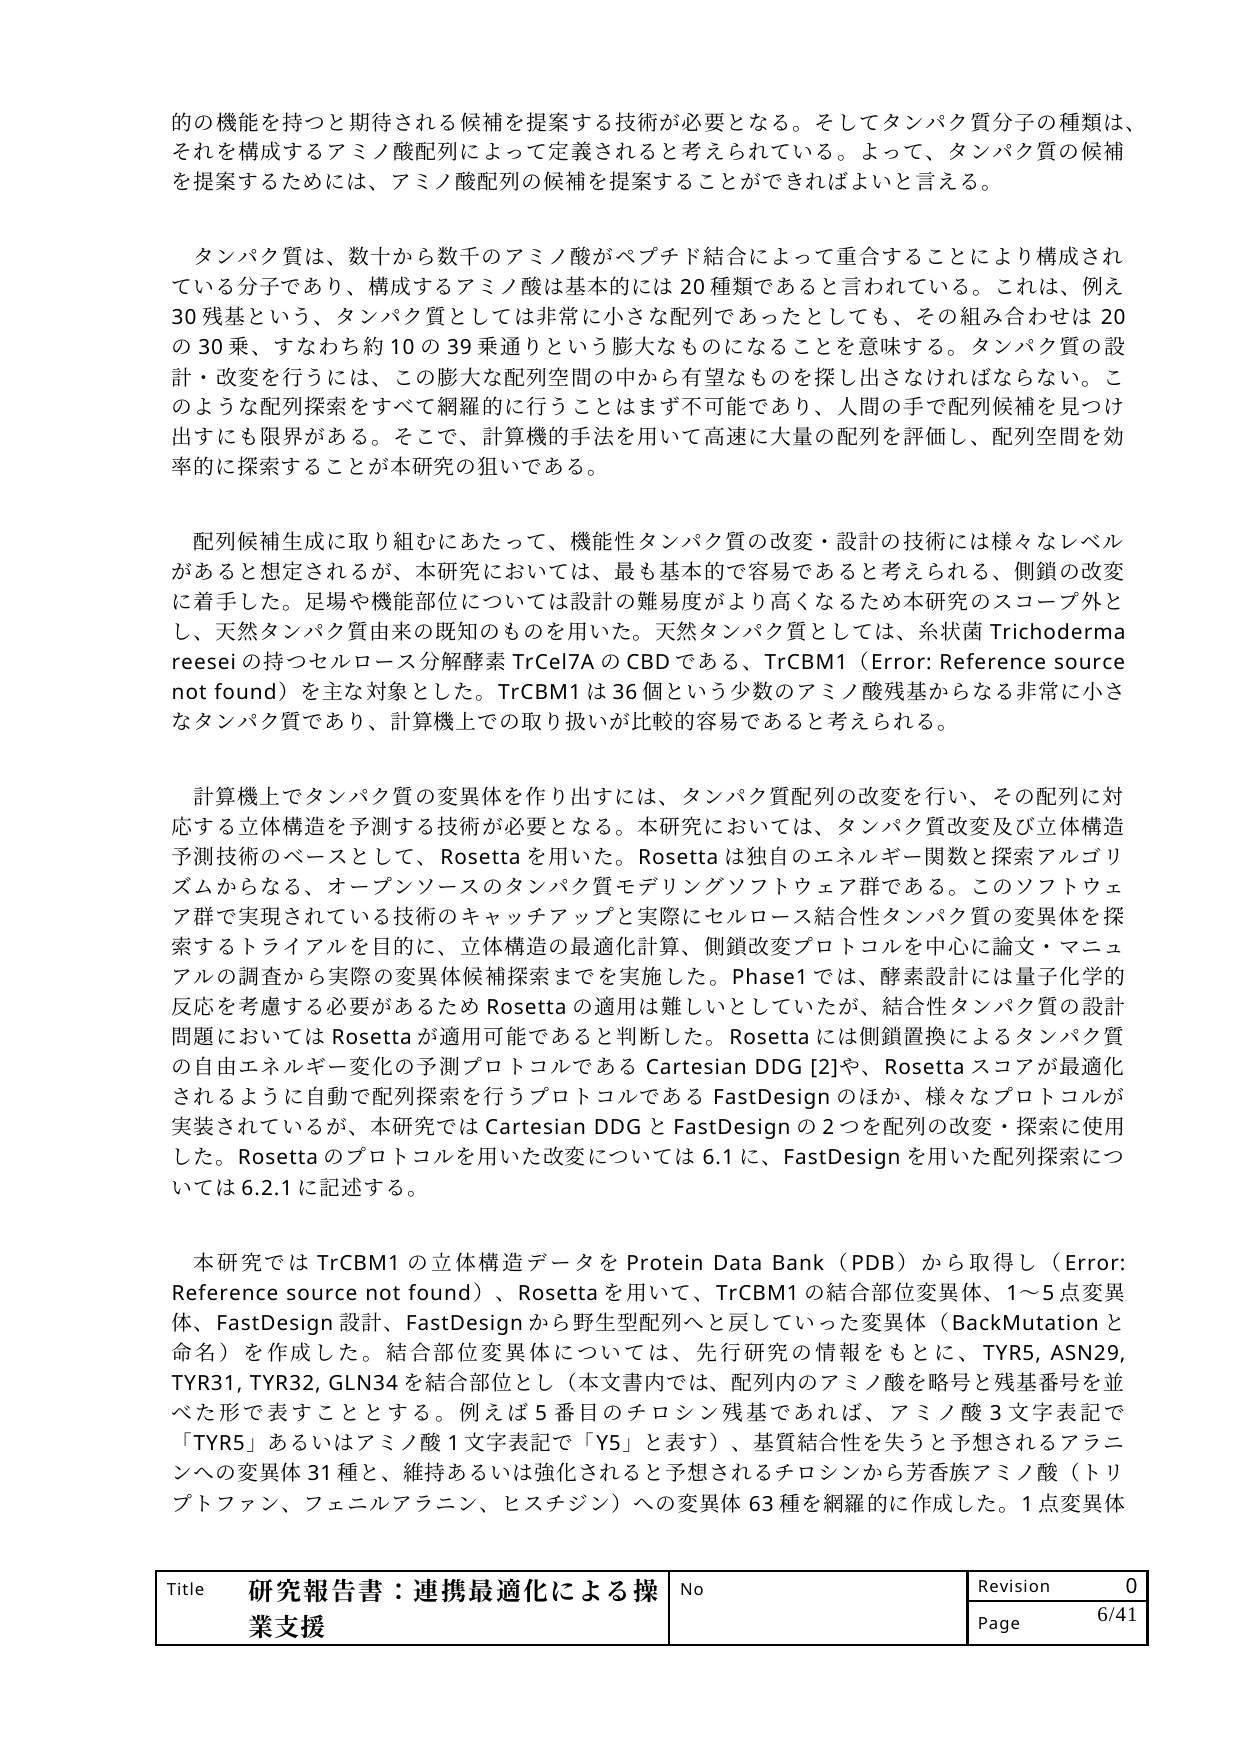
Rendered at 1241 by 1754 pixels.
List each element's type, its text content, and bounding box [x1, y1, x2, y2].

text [171, 1246, 1126, 1517]
text 計算機上でタンパク質の変異体を作り出すには、タンパク質配列の改変を行い、その配列に対応する立体構造を予測する技術が必要となる。本研究においては、タンパク質改変及び立体構造予測技術のベースとして、Rosettaを用いた。Rosettaは独自のエネルギー関数と探索アルゴリズムからなる、オープンソースのタンパク質モデリングソフトウェア群である。このソフトウェア群で実現されている技術のキャッチアップと実際にセルロース結合性タンパク質の変異体を探索するトライアルを目的に、立体構造の最適化計算、側鎖改変プロトコルを中心に論文・マニュアルの調査から実際の変異体候補探索までを実施した。Phase1では、酵素設計には量子化学的反応を考慮する必要があるためRosettaの適用は難しいとしていたが、結合性タンパク質の設計問題においてはRosettaが適用可能であると判断した。Rosettaには側鎖置換によるタンパク質の自由エネルギー変化の予測プロトコルであるCartesian DDGや、Rosettaスコアが最適化されるように自動で配列探索を行うプロトコルであるFastDesignのほか、様々なプロトコルが実装されているが、本研究ではCartesian DDGとFastDesignの2つを配列の改変・探索に使用した。Rosettaのプロトコルを用いた改変については6.1に、FastDesignを用いた配列探索については6.2.1に記述する。 [171, 781, 1126, 1201]
text タンパク質は、数十から数千のアミノ酸がペプチド結合によって重合することにより構成されている分子であり、構成するアミノ酸は基本的には20種類であると言われている。これは、例え30残基という、タンパク質としては非常に小さな配列であったとしても、その組み合わせは20の30乗、すなわち約10の39乗通りという膨大なものになることを意味する。タンパク質の設計・改変を行うには、この膨大な配列空間の中から有望なものを探し出さなければならない。このような配列探索をすべて網羅的に行うことはまず不可能であり、人間の手で配列候補を見つけ出すにも限界がある。そこで、計算機的手法を用いて高速に大量の配列を評価し、配列空間を効率的に探索することが本研究の狙いである。 [171, 241, 1126, 481]
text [171, 106, 1126, 196]
